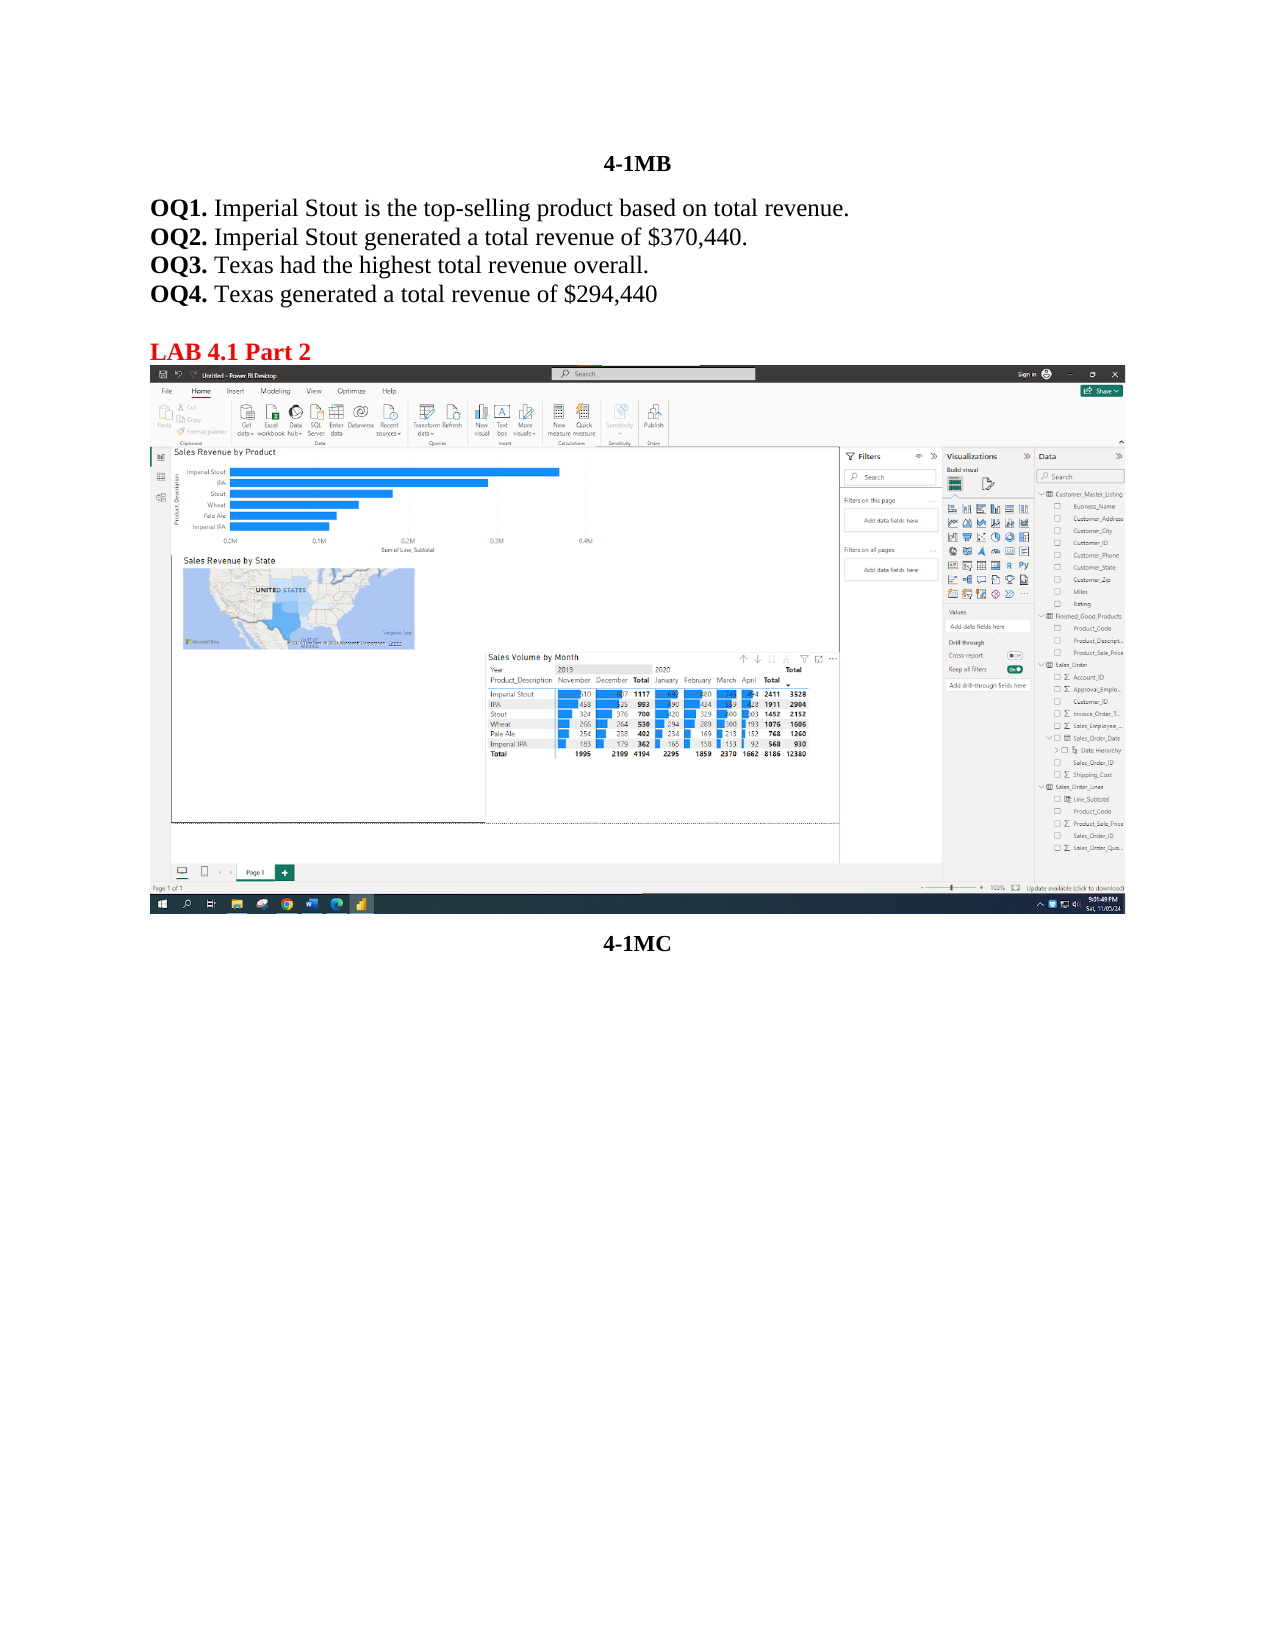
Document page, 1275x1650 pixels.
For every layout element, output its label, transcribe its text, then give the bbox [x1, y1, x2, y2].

text OQ1. Imperial Stout is the top-selling product based on total revenue. [150, 193, 1125, 222]
text LAB 4.1 Part 2 [150, 337, 1125, 365]
text OQ4. Texas generated a total revenue of $294,440 [150, 279, 1125, 308]
text OQ2. Imperial Stout generated a total revenue of $370,440. [150, 222, 1125, 251]
text OQ3. Texas had the highest total revenue overall. [150, 251, 1125, 279]
text 4-1MB [150, 150, 1125, 176]
text 4-1MC [150, 930, 1125, 956]
picture [150, 365, 1125, 914]
